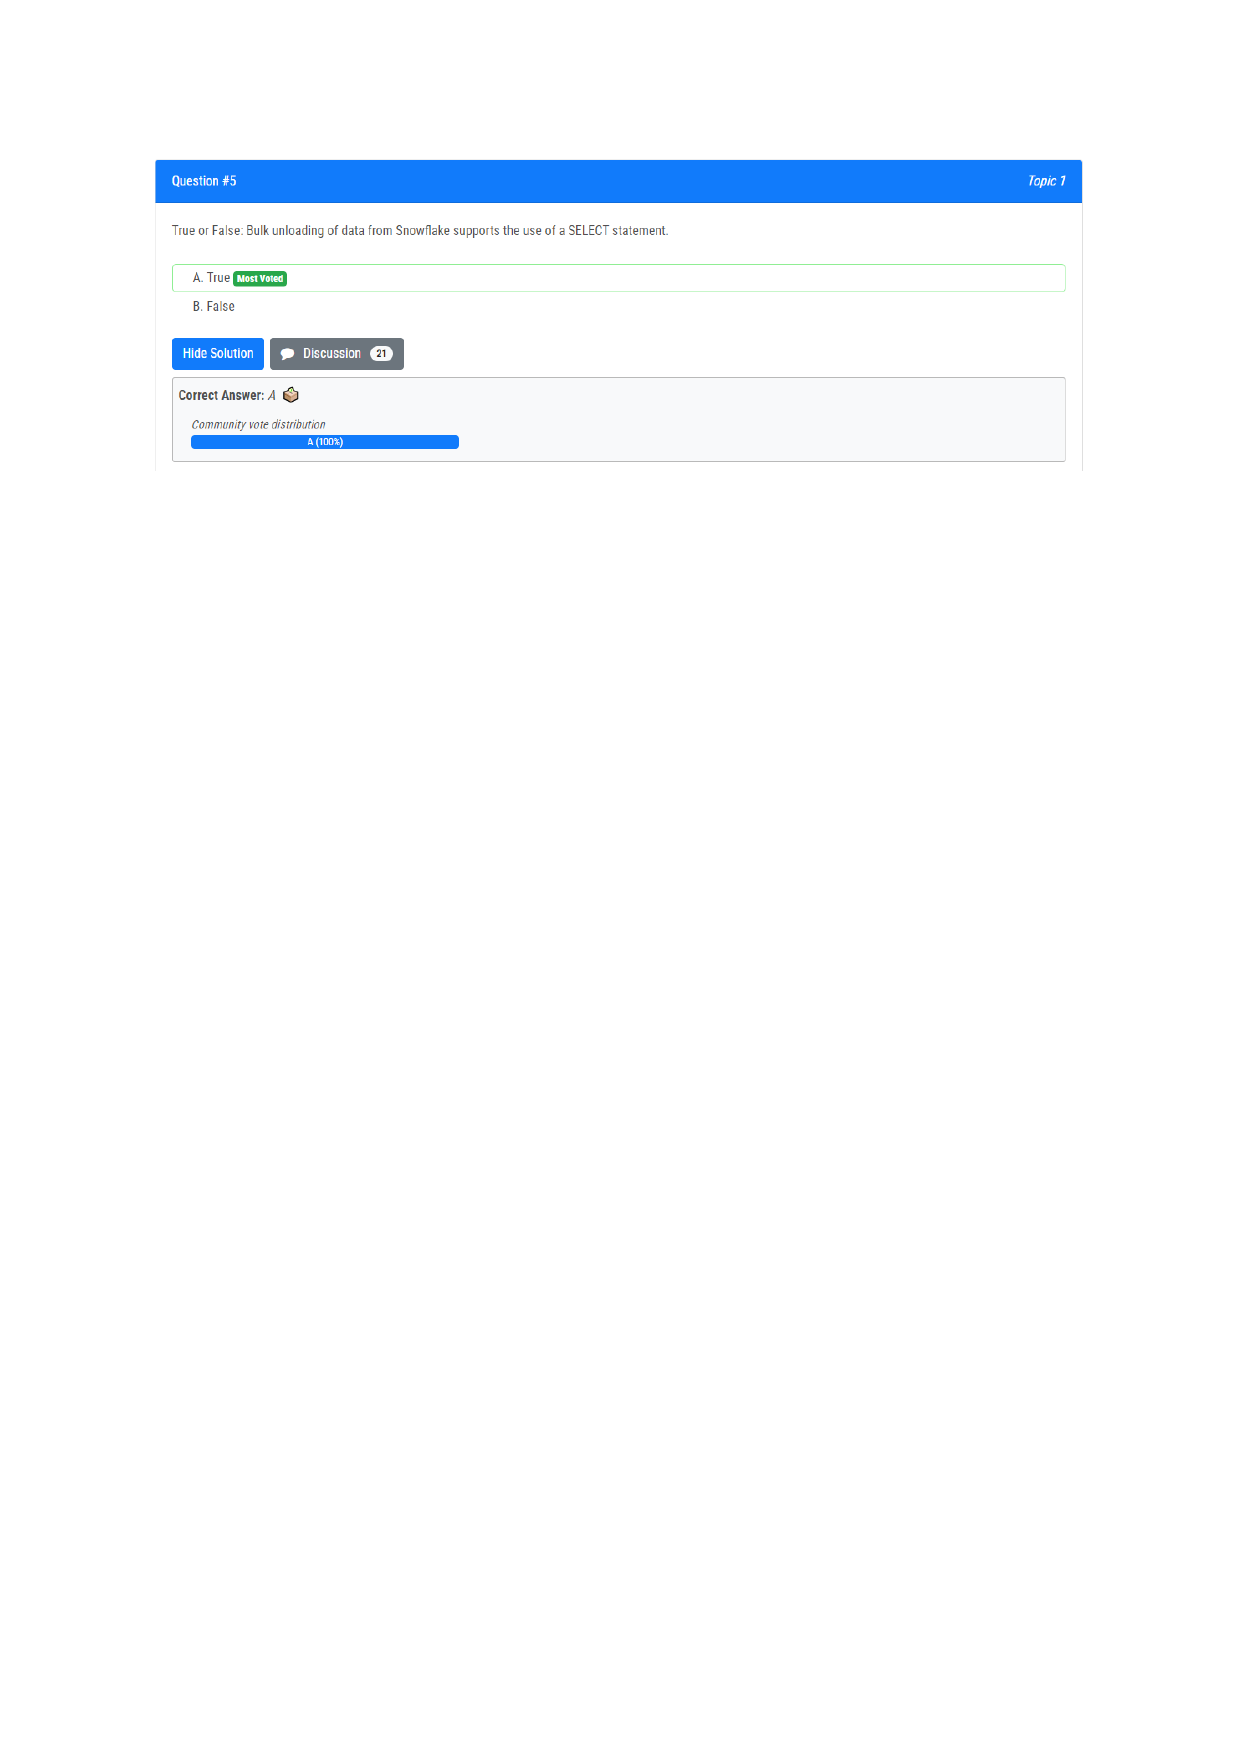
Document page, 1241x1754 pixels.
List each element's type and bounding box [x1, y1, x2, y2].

picture [150, 150, 1091, 471]
